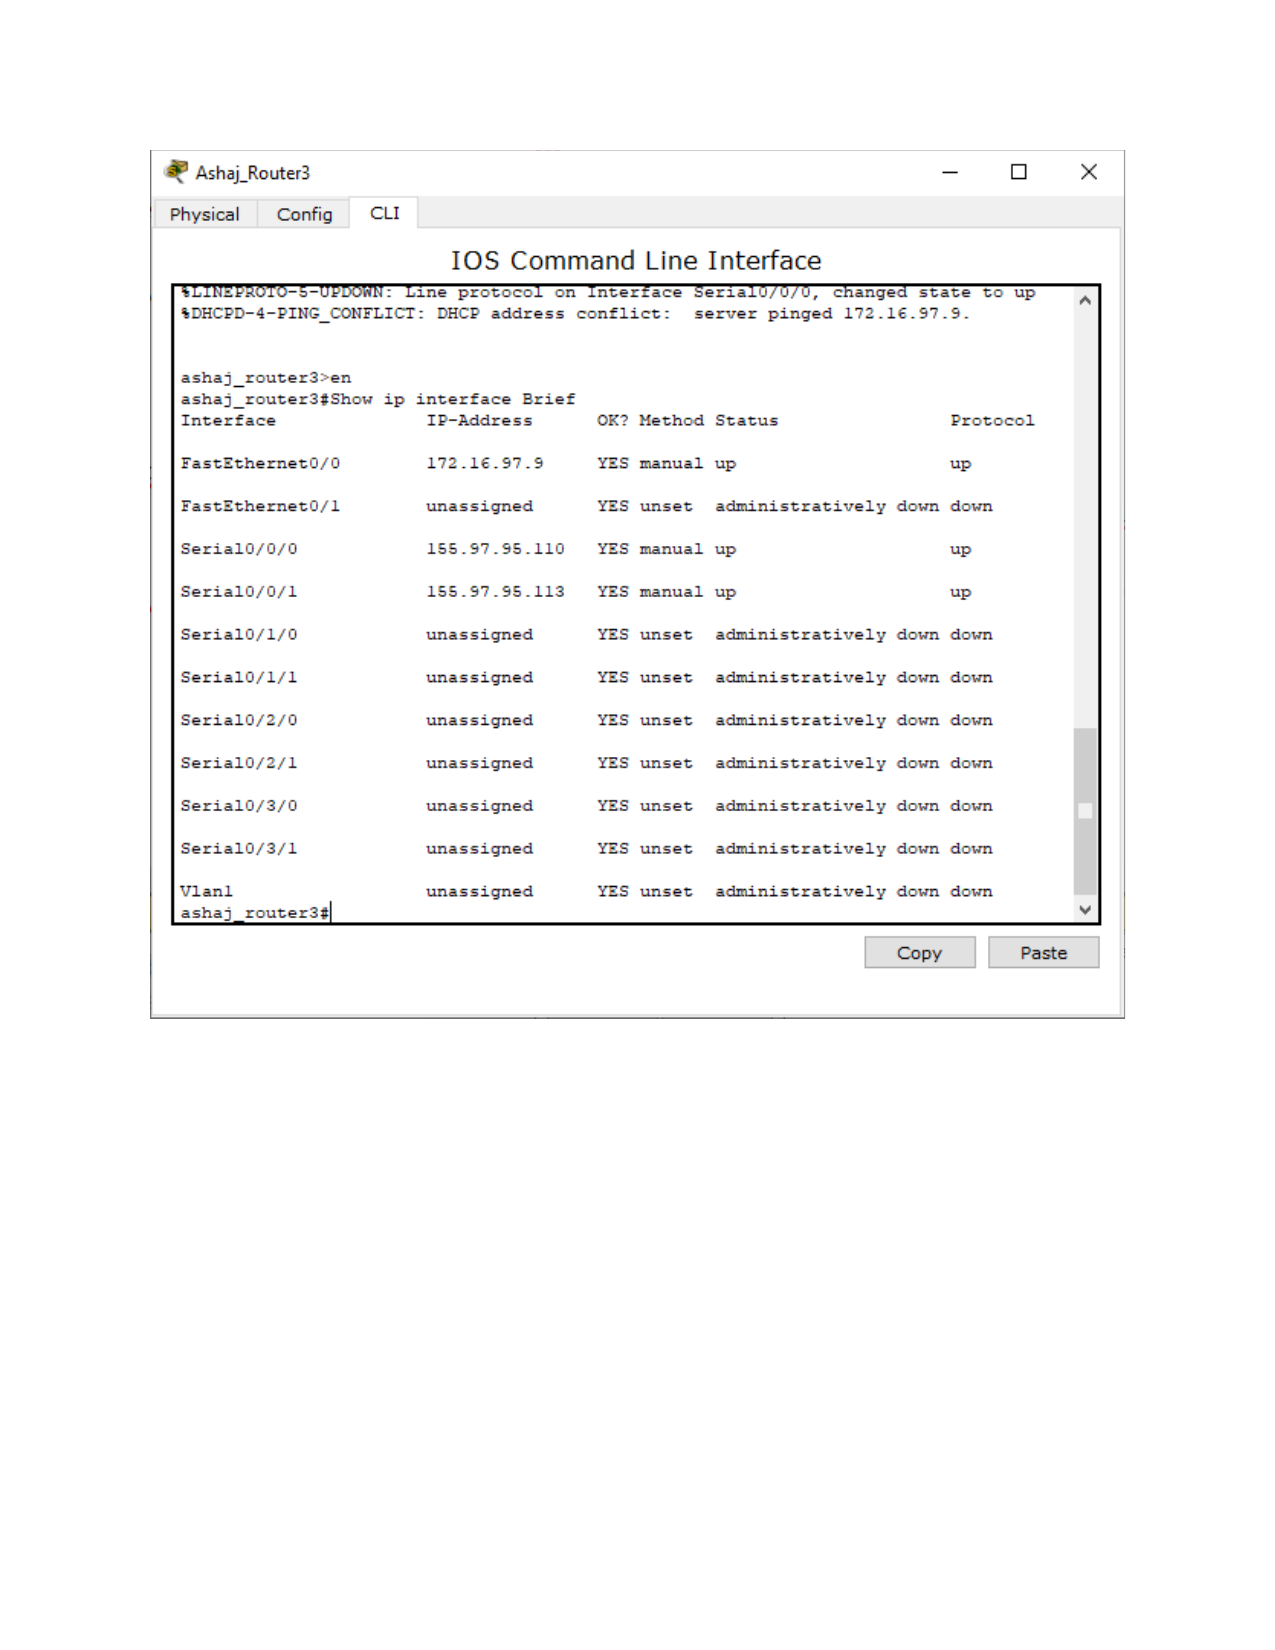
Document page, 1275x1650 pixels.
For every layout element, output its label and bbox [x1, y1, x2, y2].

picture [150, 150, 1125, 1019]
